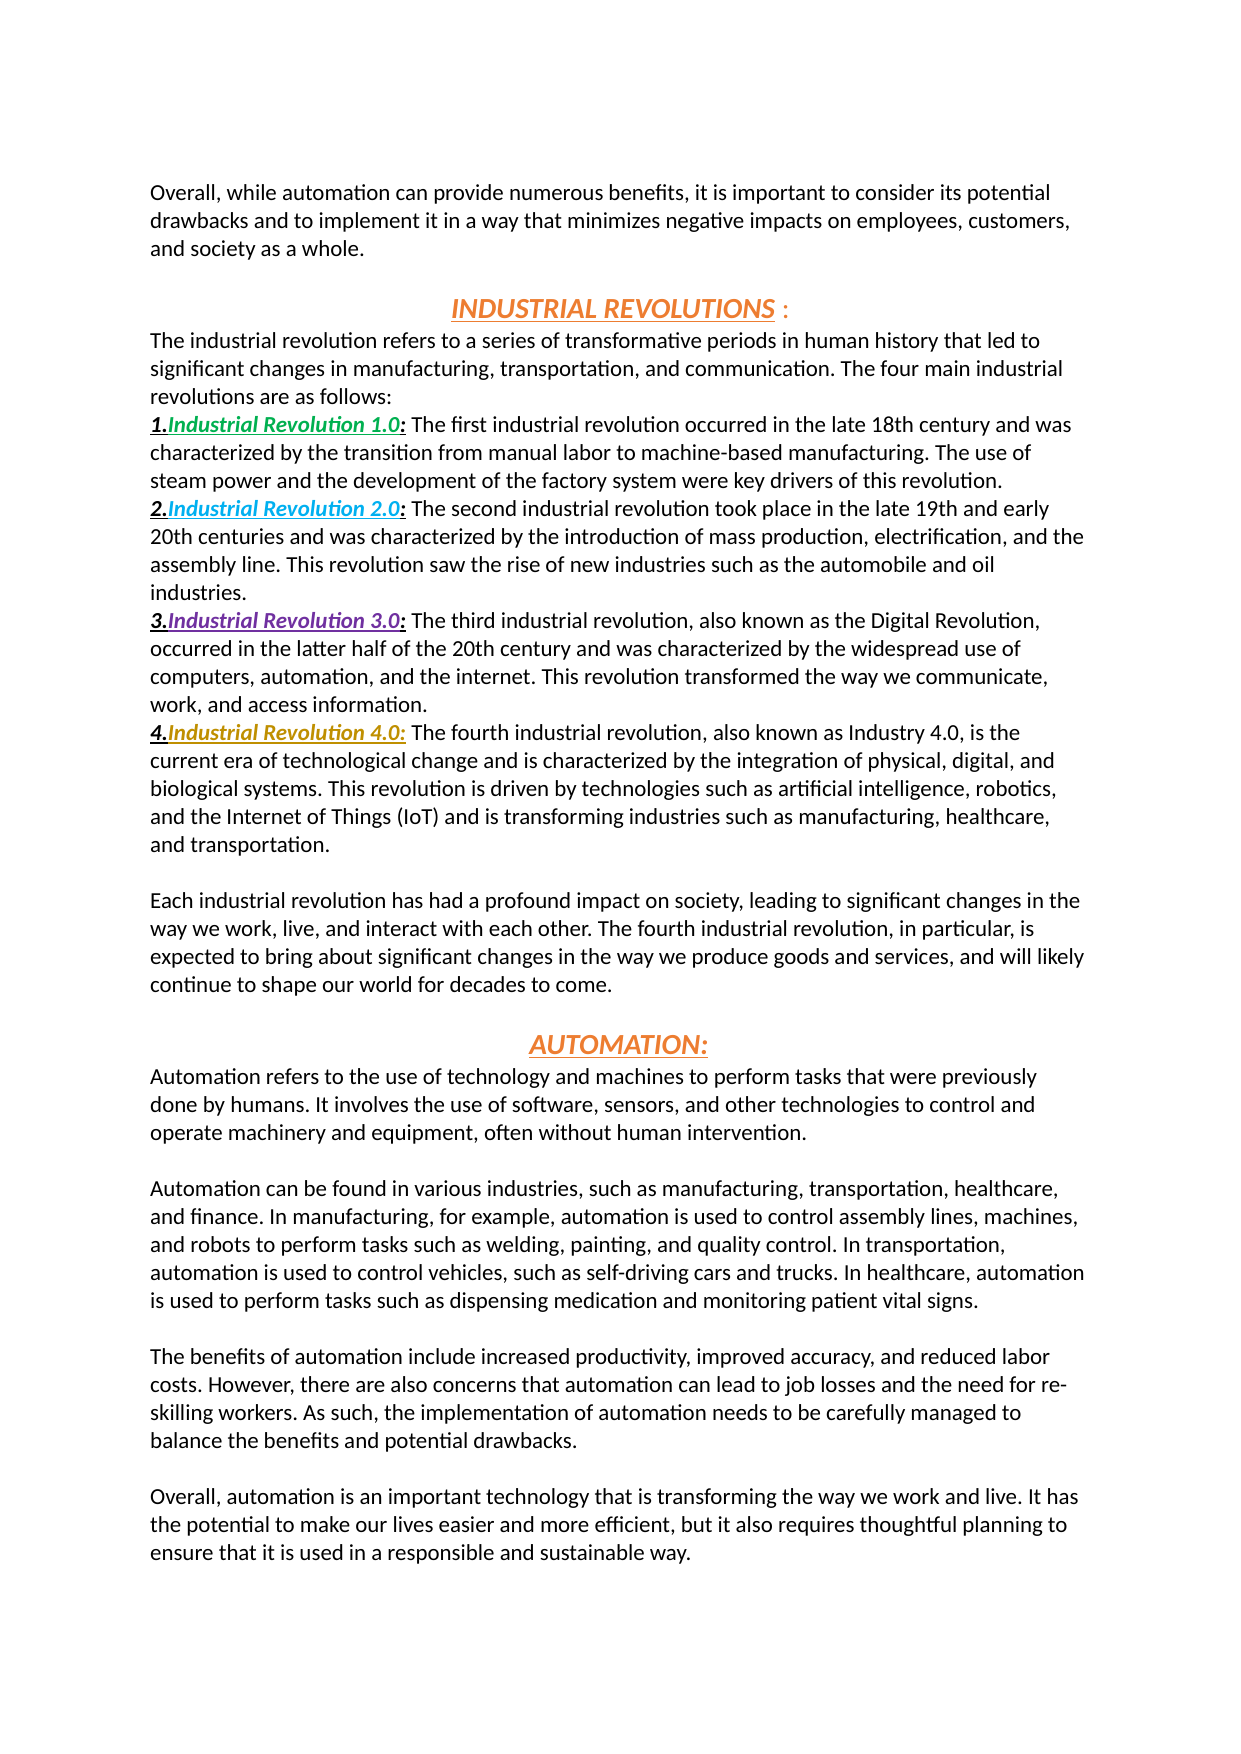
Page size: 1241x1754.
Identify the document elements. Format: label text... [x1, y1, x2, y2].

text The industrial revolution refers to a series of transformative periods in human history that led to significant changes in manufacturing, transportation, and communication. The four main industrial revolutions are as follows: [150, 326, 1090, 410]
text 2.Industrial Revolution 2.0: The second industrial revolution took place in the late 19th and early 20th centuries and was characterized by the introduction of mass production, electrification, and the assembly line. This revolution saw the rise of new industries such as the automobile and oil industries. [150, 494, 1090, 606]
text The benefits of automation include increased productivity, improved accuracy, and reduced labor costs. However, there are also concerns that automation can lead to job losses and the need for re-skilling workers. As such, the implementation of automation needs to be carefully managed to balance the benefits and potential drawbacks. [150, 1342, 1090, 1454]
text INDUSTRIAL REVOLUTIONS : [150, 290, 1090, 326]
text Overall, while automation can provide numerous benefits, it is important to consider its potential drawbacks and to implement it in a way that minimizes negative impacts on employees, customers, and society as a whole. [150, 178, 1090, 262]
text 1.Industrial Revolution 1.0: The first industrial revolution occurred in the late 18th century and was characterized by the transition from manual labor to machine-based manufacturing. The use of steam power and the development of the factory system were key drivers of this revolution. [150, 410, 1090, 494]
text Automation refers to the use of technology and machines to perform tasks that were previously done by humans. It involves the use of software, sensors, and other technologies to control and operate machinery and equipment, often without human intervention. [150, 1062, 1090, 1146]
text 4.Industrial Revolution 4.0: The fourth industrial revolution, also known as Industry 4.0, is the current era of technological change and is characterized by the integration of physical, digital, and biological systems. This revolution is driven by technologies such as artificial intelligence, robotics, and the Internet of Things (IoT) and is transforming industries such as manufacturing, healthcare, and transportation. [150, 718, 1090, 858]
text Automation can be found in various industries, such as manufacturing, transportation, healthcare, and finance. In manufacturing, for example, automation is used to control assembly lines, machines, and robots to perform tasks such as welding, painting, and quality control. In transportation, automation is used to control vehicles, such as self-driving cars and trucks. In healthcare, automation is used to perform tasks such as dispensing medication and monitoring patient vital signs. [150, 1174, 1090, 1314]
text 3.Industrial Revolution 3.0: The third industrial revolution, also known as the Digital Revolution, occurred in the latter half of the 20th century and was characterized by the widespread use of computers, automation, and the internet. This revolution transformed the way we communicate, work, and access information. [150, 606, 1090, 718]
text Each industrial revolution has had a profound impact on society, leading to significant changes in the way we work, live, and interact with each other. The fourth industrial revolution, in particular, is expected to bring about significant changes in the way we produce goods and services, and will likely continue to shape our world for decades to come. [150, 886, 1090, 998]
text Overall, automation is an important technology that is transforming the way we work and live. It has the potential to make our lives easier and more efficient, but it also requires thoughtful planning to ensure that it is used in a responsible and sustainable way. [150, 1482, 1090, 1566]
text AUTOMATION: [150, 1026, 1090, 1062]
